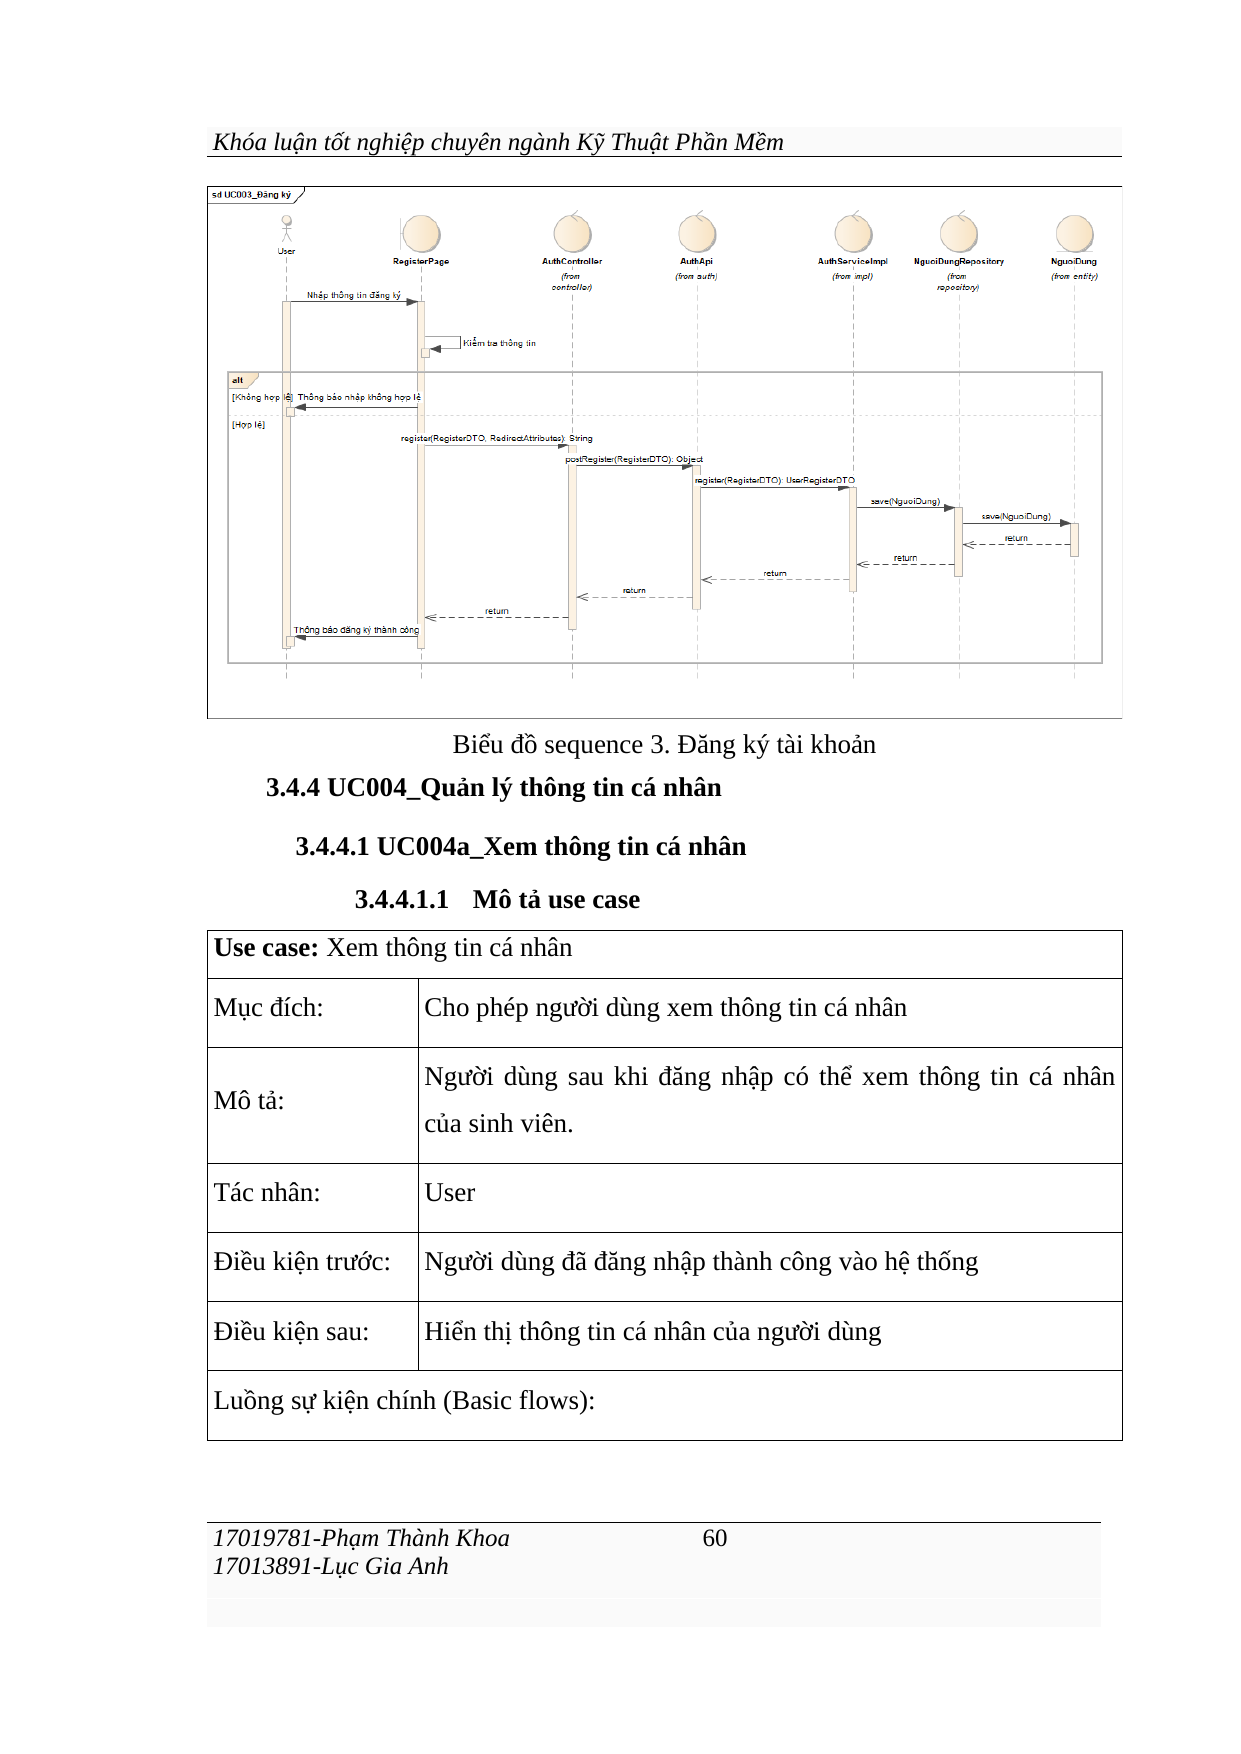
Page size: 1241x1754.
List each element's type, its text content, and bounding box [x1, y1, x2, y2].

subtitle UC004a_Xem thông tin cá nhân [295, 831, 1122, 862]
table_cell Điều kiện sau: [208, 1302, 418, 1370]
table_cell Luồng sự kiện chính (Basic flows): [208, 1371, 1122, 1439]
table_cell Người dùng sau khi đăng nhập có thể xem thông tin cá nhân của sinh viên. [419, 1048, 1122, 1163]
subtitle Mô tả use case [354, 883, 1122, 914]
table_cell Cho phép người dùng xem thông tin cá nhân [419, 979, 1122, 1047]
table_cell Hiển thị thông tin cá nhân của người dùng [419, 1302, 1122, 1370]
table_cell Tác nhân: [208, 1164, 418, 1232]
picture [206, 185, 1123, 719]
table_cell User [419, 1164, 1122, 1232]
subtitle UC004_Quản lý thông tin cá nhân [266, 771, 1122, 802]
table_cell Mô tả: [208, 1048, 418, 1163]
table_cell Mục đích: [208, 979, 418, 1047]
table_header Use case: Xem thông tin cá nhân [208, 931, 1122, 978]
table_cell Điều kiện trước: [208, 1233, 418, 1301]
table_cell Người dùng đã đăng nhập thành công vào hệ thống [419, 1233, 1122, 1301]
